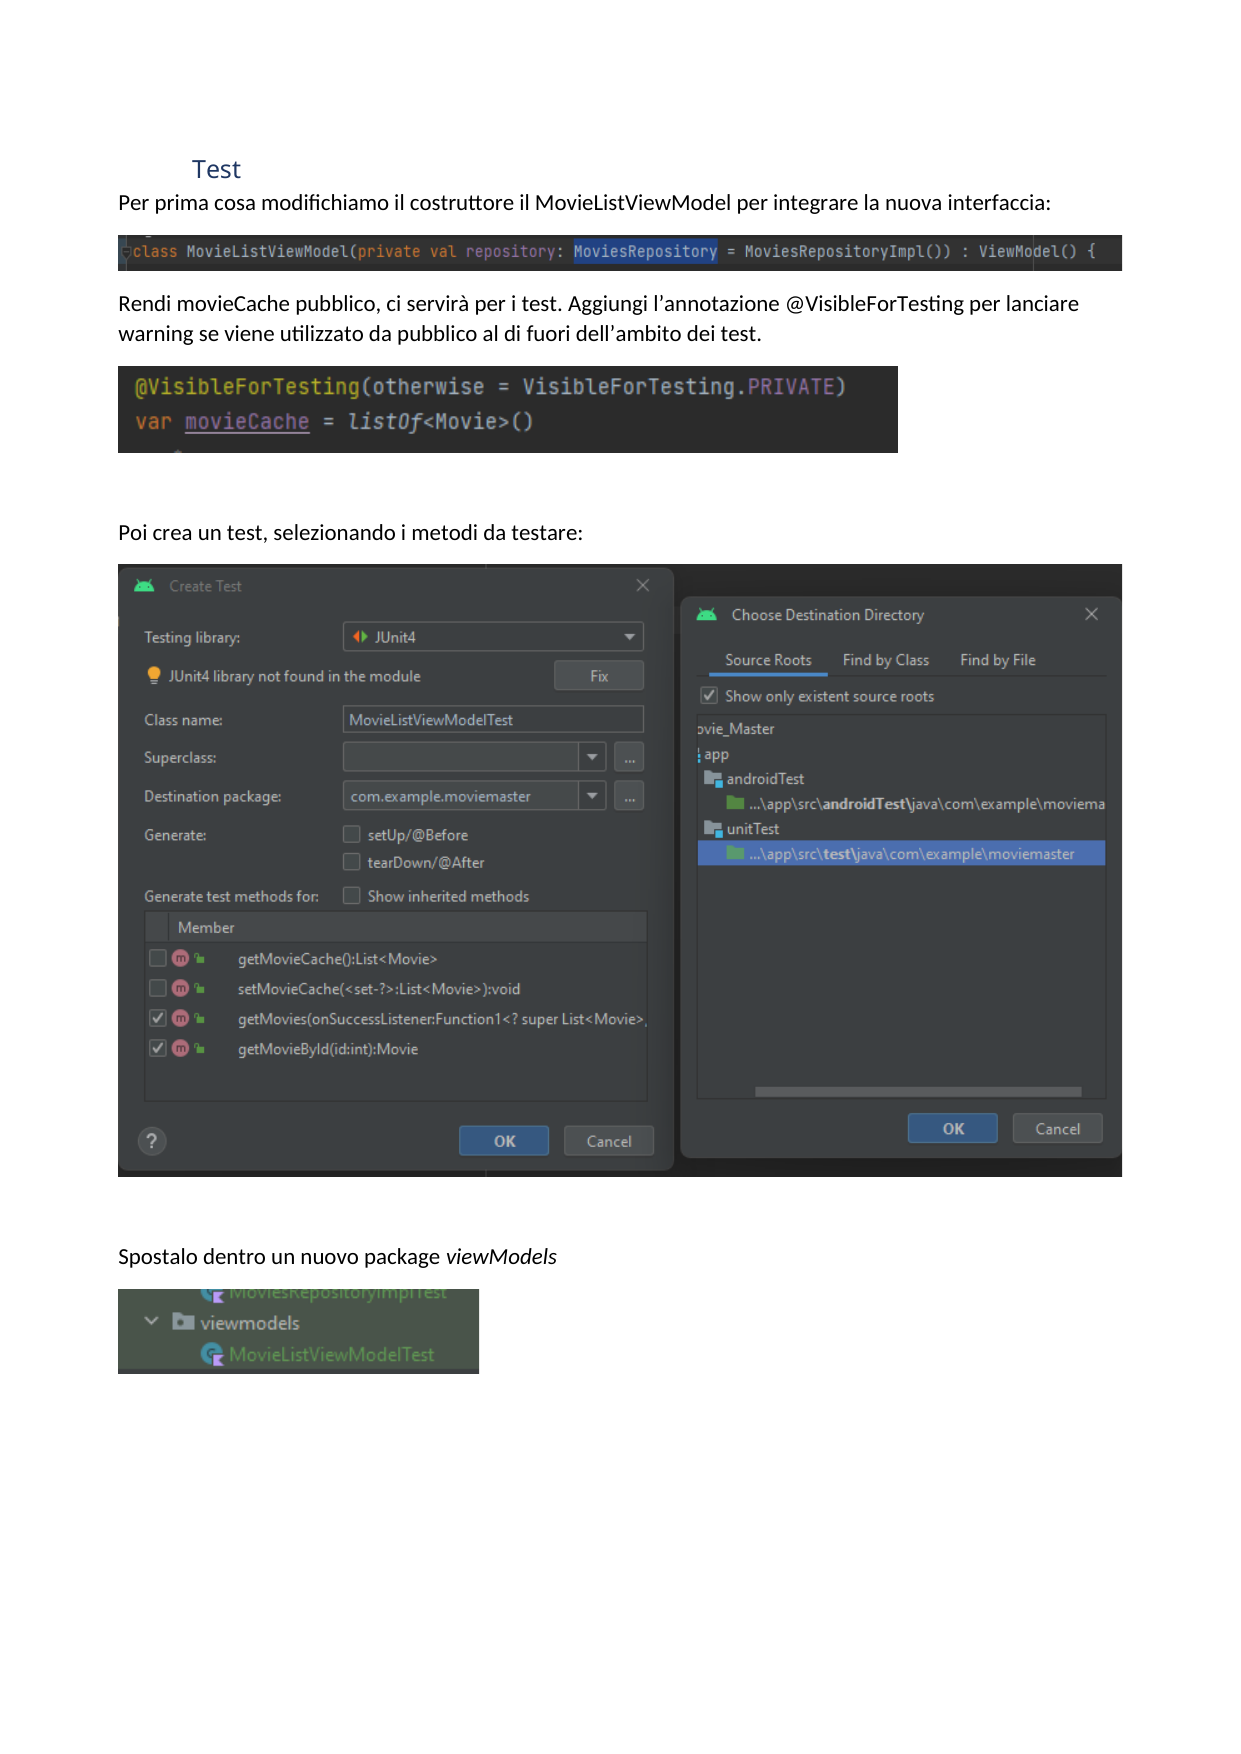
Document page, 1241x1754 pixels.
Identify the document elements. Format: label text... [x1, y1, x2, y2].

text Per prima cosa modifichiamo il costruttore il MovieListViewModel per integrare la nuova interfaccia: [118, 188, 1122, 217]
picture [118, 235, 1123, 271]
text Spostalo dentro un nuovo package viewModels [118, 1242, 1122, 1270]
picture [118, 1289, 480, 1374]
picture [118, 564, 1123, 1177]
picture [118, 366, 898, 453]
subtitle Test [118, 152, 1122, 186]
text Poi crea un test, selezionando i metodi da testare: [118, 518, 1122, 546]
text Rendi movieCache pubblico, ci servirà per i test. Aggiungi l’annotazione @VisibleForTesting per lanciare warning se viene utilizzato da pubblico al di fuori dell’ambito dei test. [118, 289, 1122, 347]
